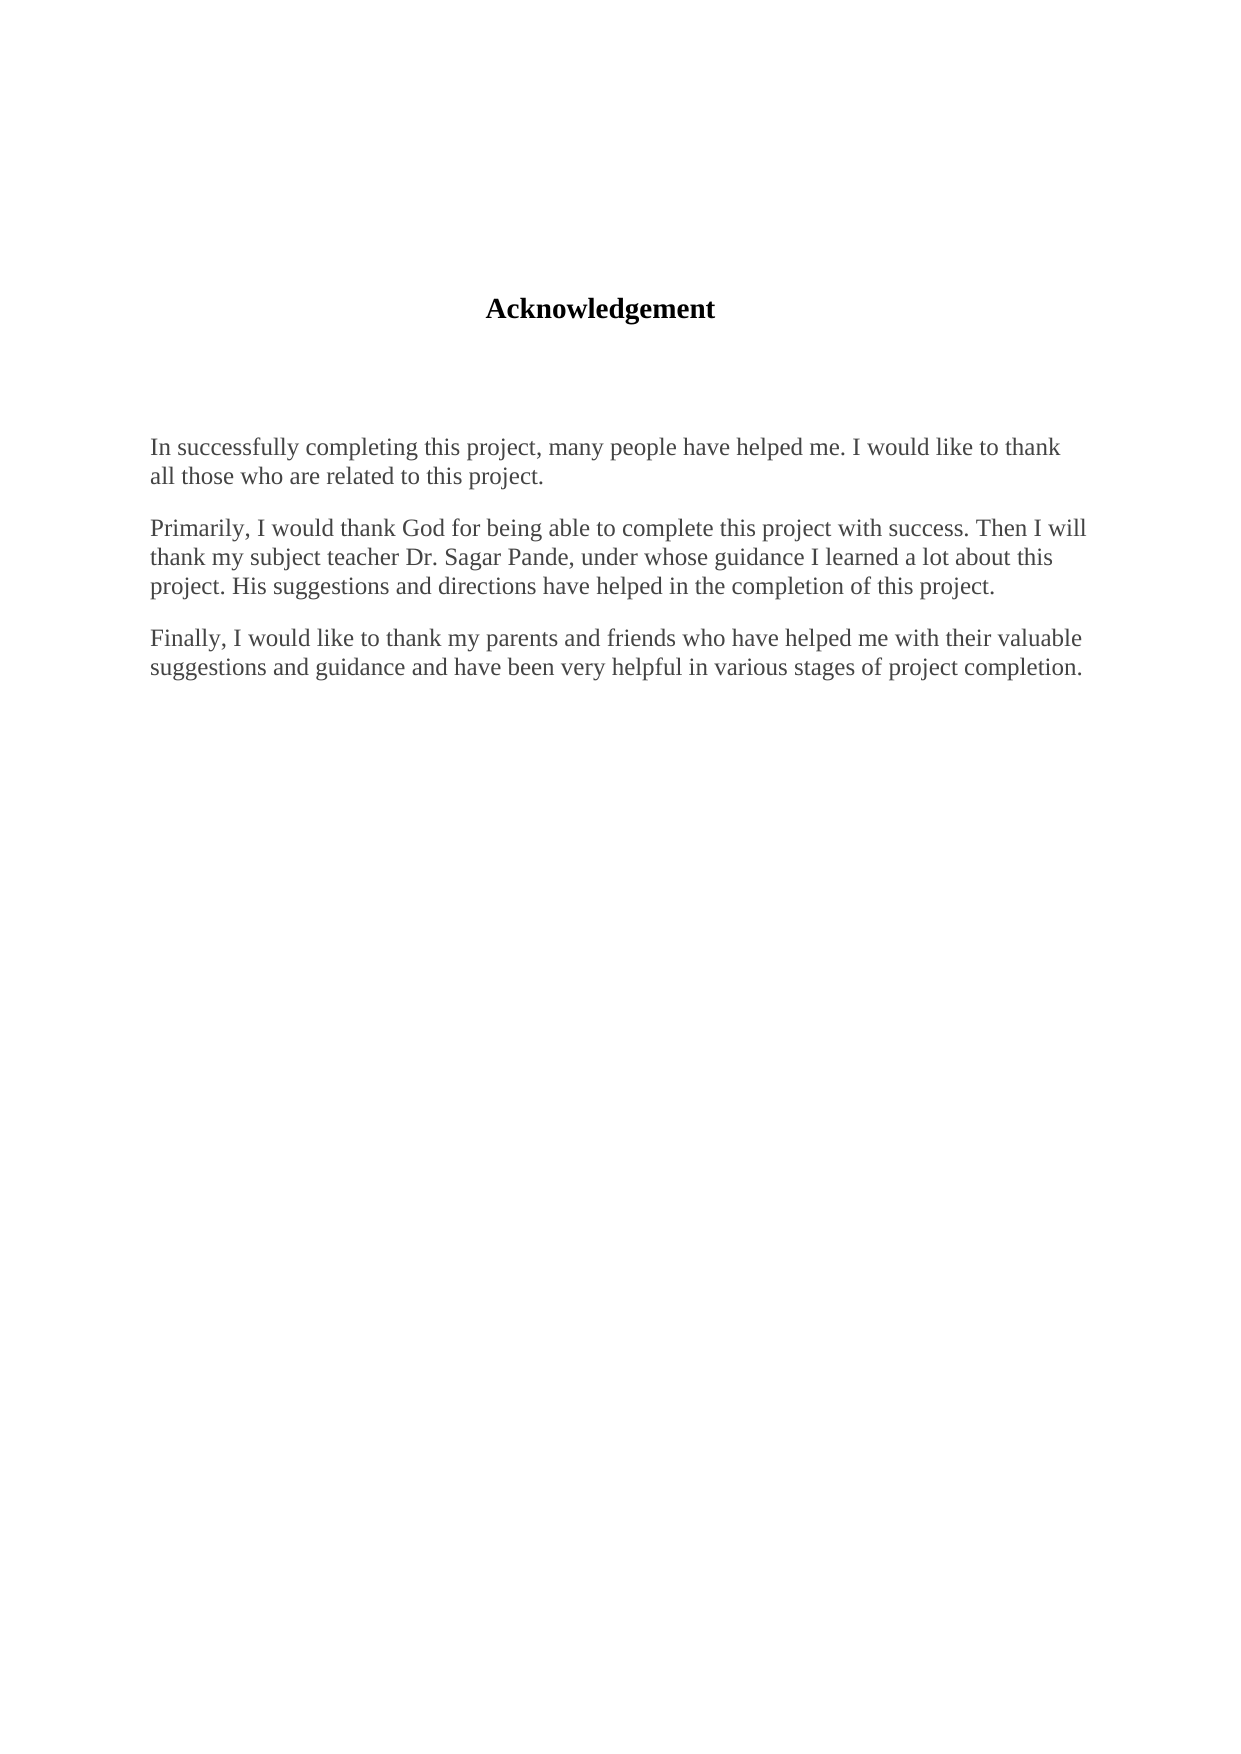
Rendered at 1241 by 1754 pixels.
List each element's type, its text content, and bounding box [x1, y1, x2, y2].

text Acknowledgement [150, 291, 1090, 325]
text In successfully completing this project, many people have helped me. I would like to thank all those who are related to this project. [150, 432, 1090, 490]
text Finally, I would like to thank my parents and friends who have helped me with their valuable suggestions and guidance and have been very helpful in various stages of project completion. [150, 623, 1090, 681]
text Primarily, I would thank God for being able to complete this project with success. Then I will thank my subject teacher Dr. Sagar Pande, under whose guidance I learned a lot about this project. His suggestions and directions have helped in the completion of this project. [150, 513, 1090, 600]
